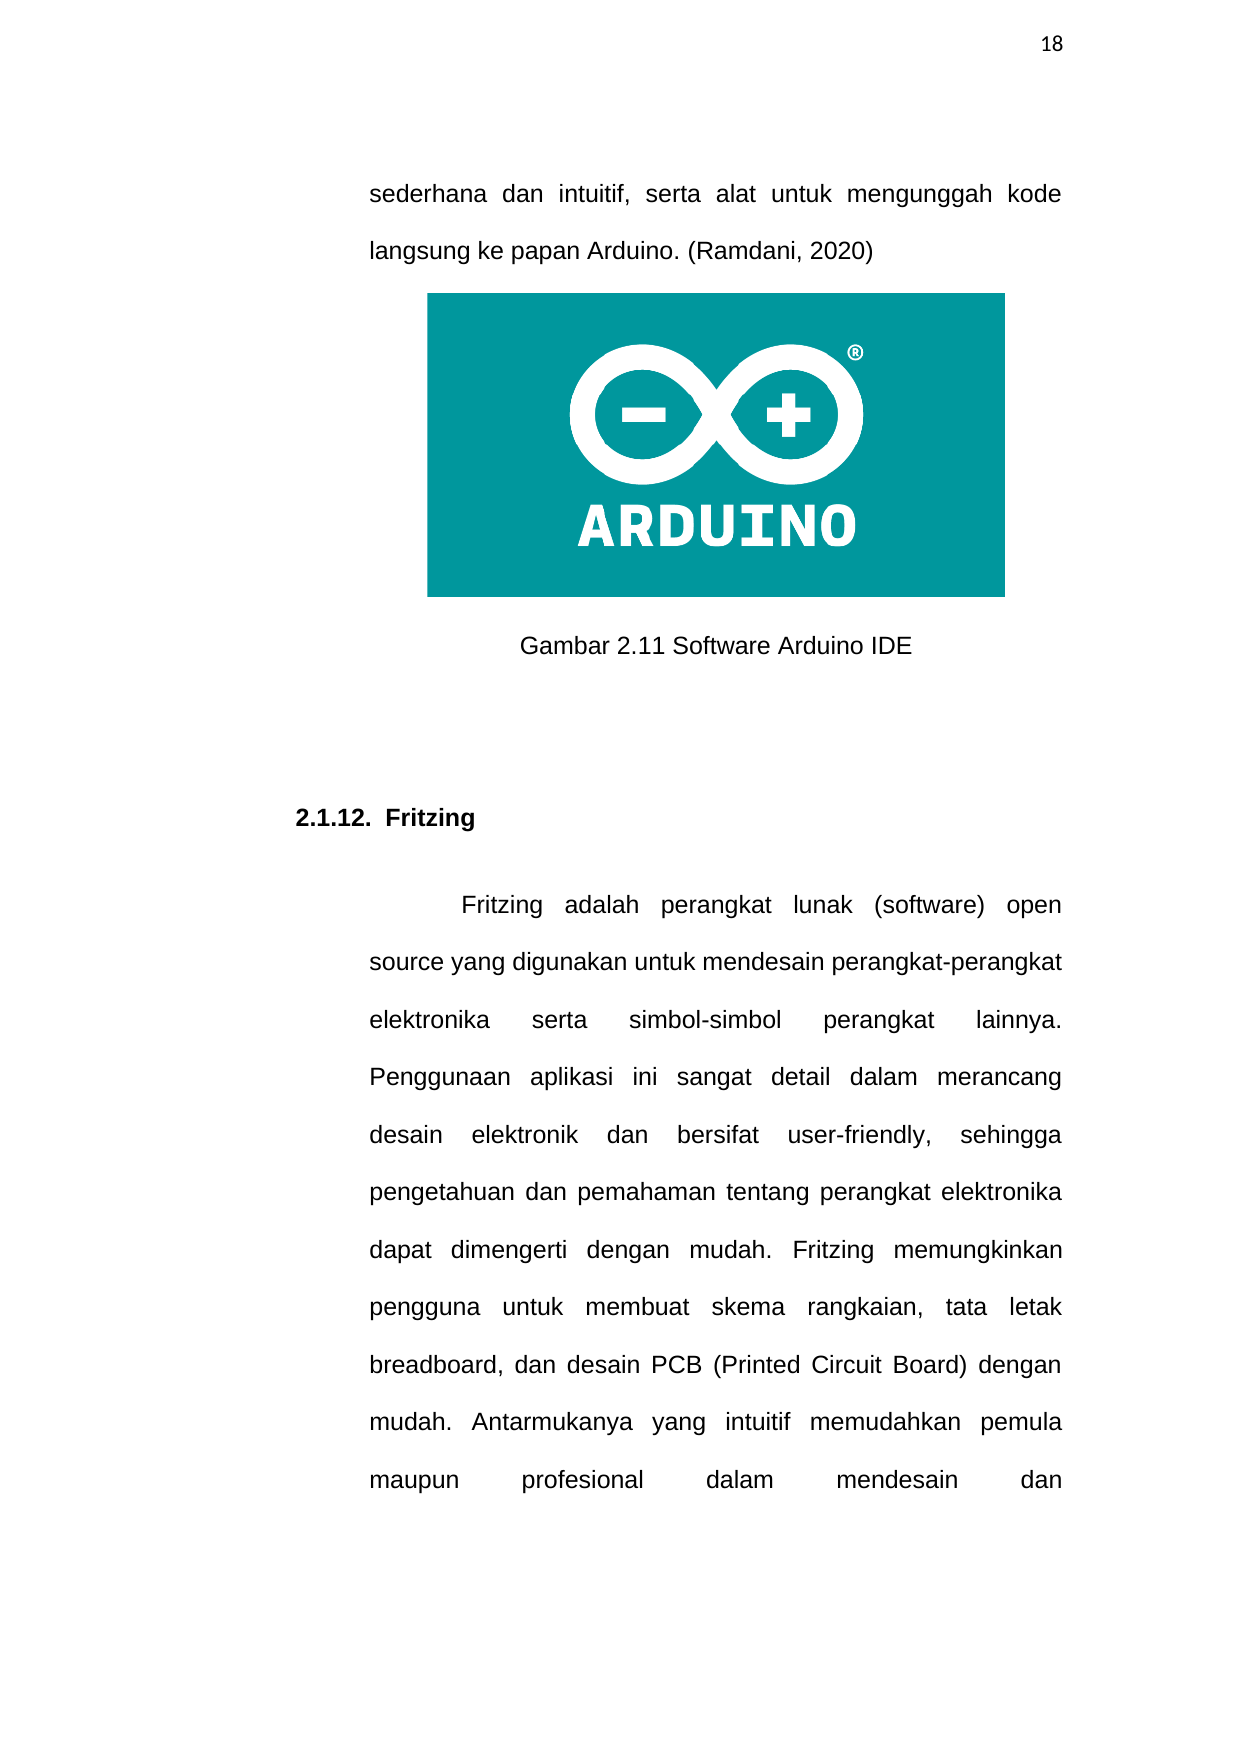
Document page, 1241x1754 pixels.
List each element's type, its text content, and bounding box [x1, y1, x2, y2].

list Gambar 2.11 Software Arduino IDE [369, 631, 1063, 659]
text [369, 890, 1063, 1494]
list Fritzing [295, 803, 1063, 832]
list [369, 178, 1063, 265]
picture [427, 293, 1005, 597]
